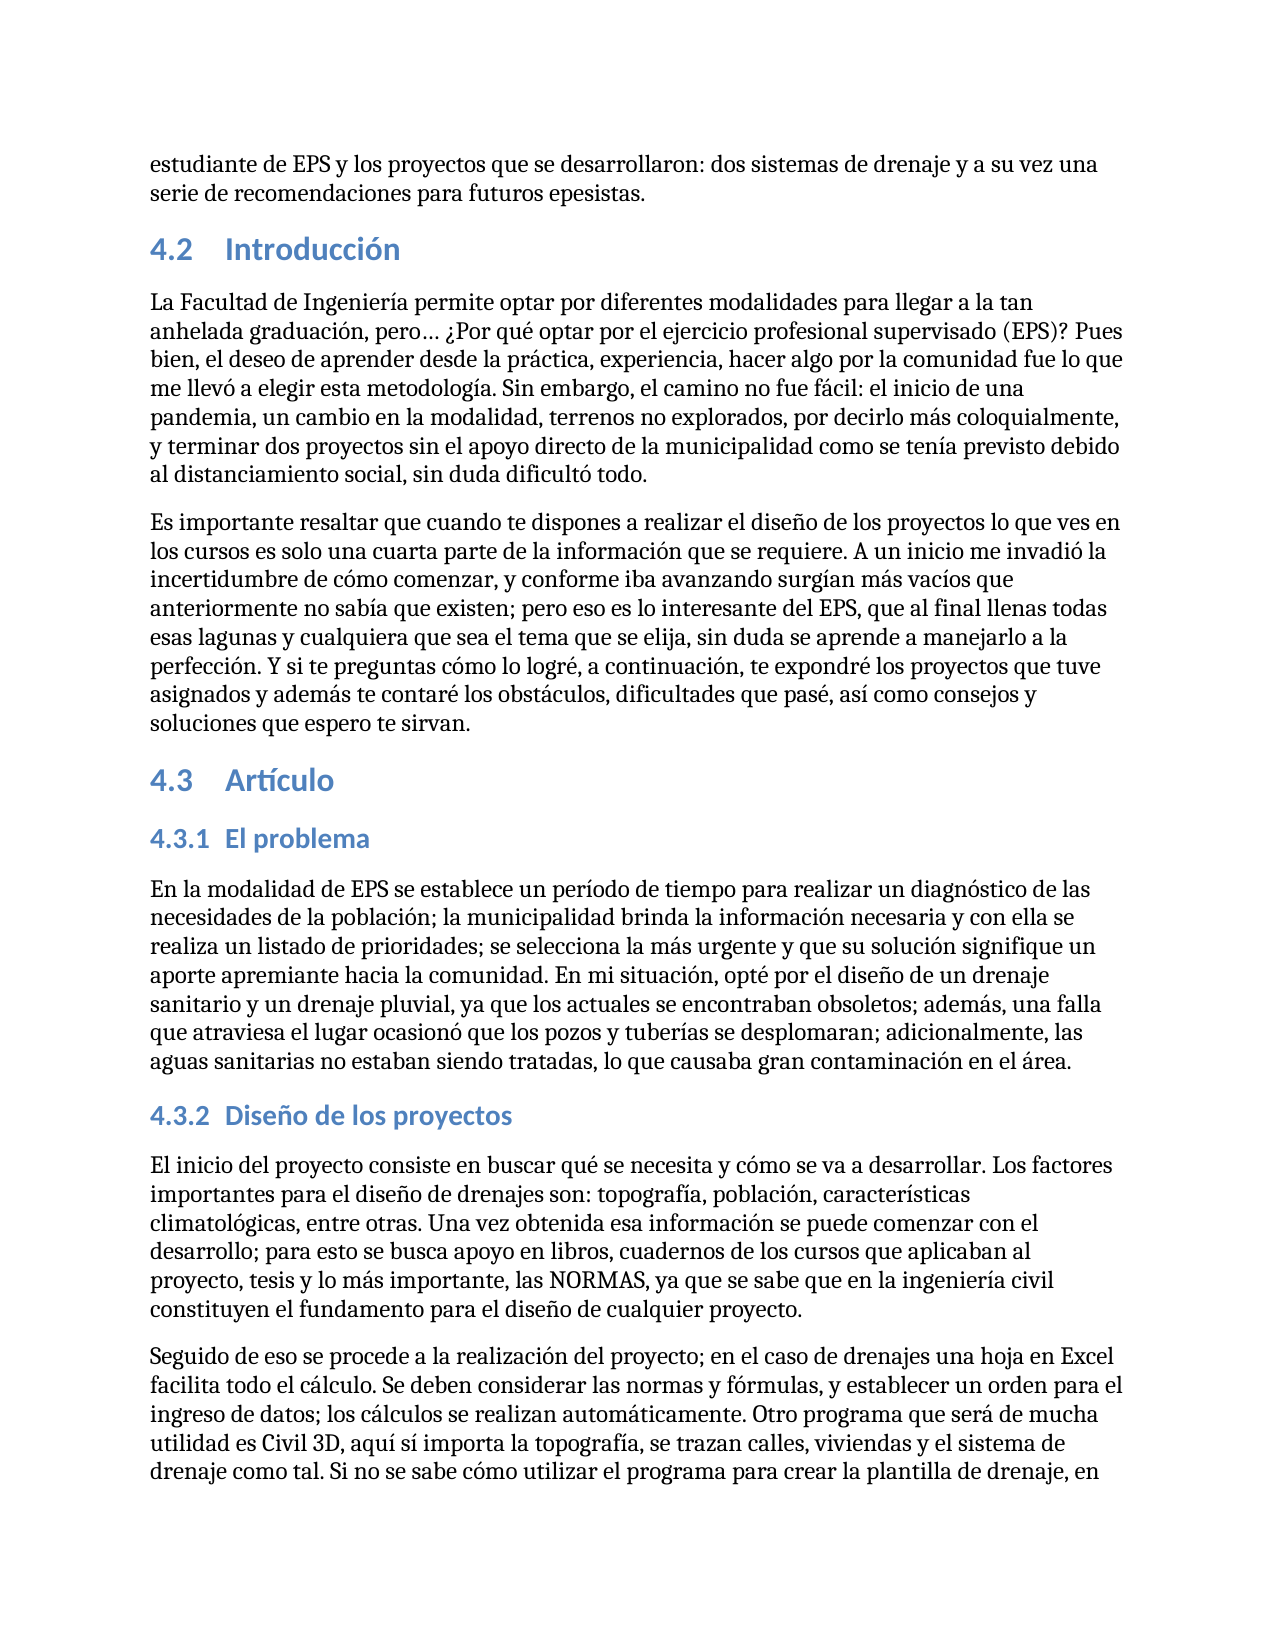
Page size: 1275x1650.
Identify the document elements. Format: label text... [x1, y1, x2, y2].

subtitle 4.2 Introducción [150, 228, 1125, 269]
text El inicio del proyecto consiste en buscar qué se necesita y cómo se va a desarrollar. Los factores importantes para el diseño de drenajes son: topografía, población, características climatológicas, entre otras. Una vez obtenida esa información se puede comenzar con el desarrollo; para esto se busca apoyo en libros, cuadernos de los cursos que aplicaban al proyecto, tesis y lo más importante, las NORMAS, ya que se sabe que en la ingeniería civil constituyen el fundamento para el diseño de cualquier proyecto. [150, 1151, 1125, 1323]
text Es importante resaltar que cuando te dispones a realizar el diseño de los proyectos lo que ves en los cursos es solo una cuarta parte de la información que se requiere. A un inicio me invadió la incertidumbre de cómo comenzar, y conforme iba avanzando surgían más vacíos que anteriormente no sabía que existen; pero eso es lo interesante del EPS, que al final llenas todas esas lagunas y cualquiera que sea el tema que se elija, sin duda se aprende a manejarlo a la perfección. Y si te preguntas cómo lo logré, a continuación, te expondré los proyectos que tuve asignados y además te contaré los obstáculos, dificultades que pasé, así como consejos y soluciones que espero te sirvan. [150, 508, 1125, 738]
text La Facultad de Ingeniería permite optar por diferentes modalidades para llegar a la tan anhelada graduación, pero… ¿Por qué optar por el ejercicio profesional supervisado (EPS)? Pues bien, el deseo de aprender desde la práctica, experiencia, hacer algo por la comunidad fue lo que me llevó a elegir esta metodología. Sin embargo, el camino no fue fácil: el inicio de una pandemia, un cambio en la modalidad, terrenos no explorados, por decirlo más coloquialmente, y terminar dos proyectos sin el apoyo directo de la municipalidad como se tenía previsto debido al distanciamiento social, sin duda dificultó todo. [150, 288, 1125, 489]
text En la modalidad de EPS se establece un período de tiempo para realizar un diagnóstico de las necesidades de la población; la municipalidad brinda la información necesaria y con ella se realiza un listado de prioridades; se selecciona la más urgente y que su solución signifique un aporte apremiante hacia la comunidad. En mi situación, opté por el diseño de un drenaje sanitario y un drenaje pluvial, ya que los actuales se encontraban obsoletos; además, una falla que atraviesa el lugar ocasionó que los pozos y tuberías se desplomaran; adicionalmente, las aguas sanitarias no estaban siendo tratadas, lo que causaba gran contaminación en el área. [150, 874, 1125, 1076]
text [150, 150, 1125, 207]
subtitle 4.3.1 El problema [150, 820, 1125, 856]
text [150, 1342, 1125, 1486]
subtitle 4.3.2 Diseño de los proyectos [150, 1097, 1125, 1132]
subtitle 4.3 Artículo [150, 759, 1125, 799]
